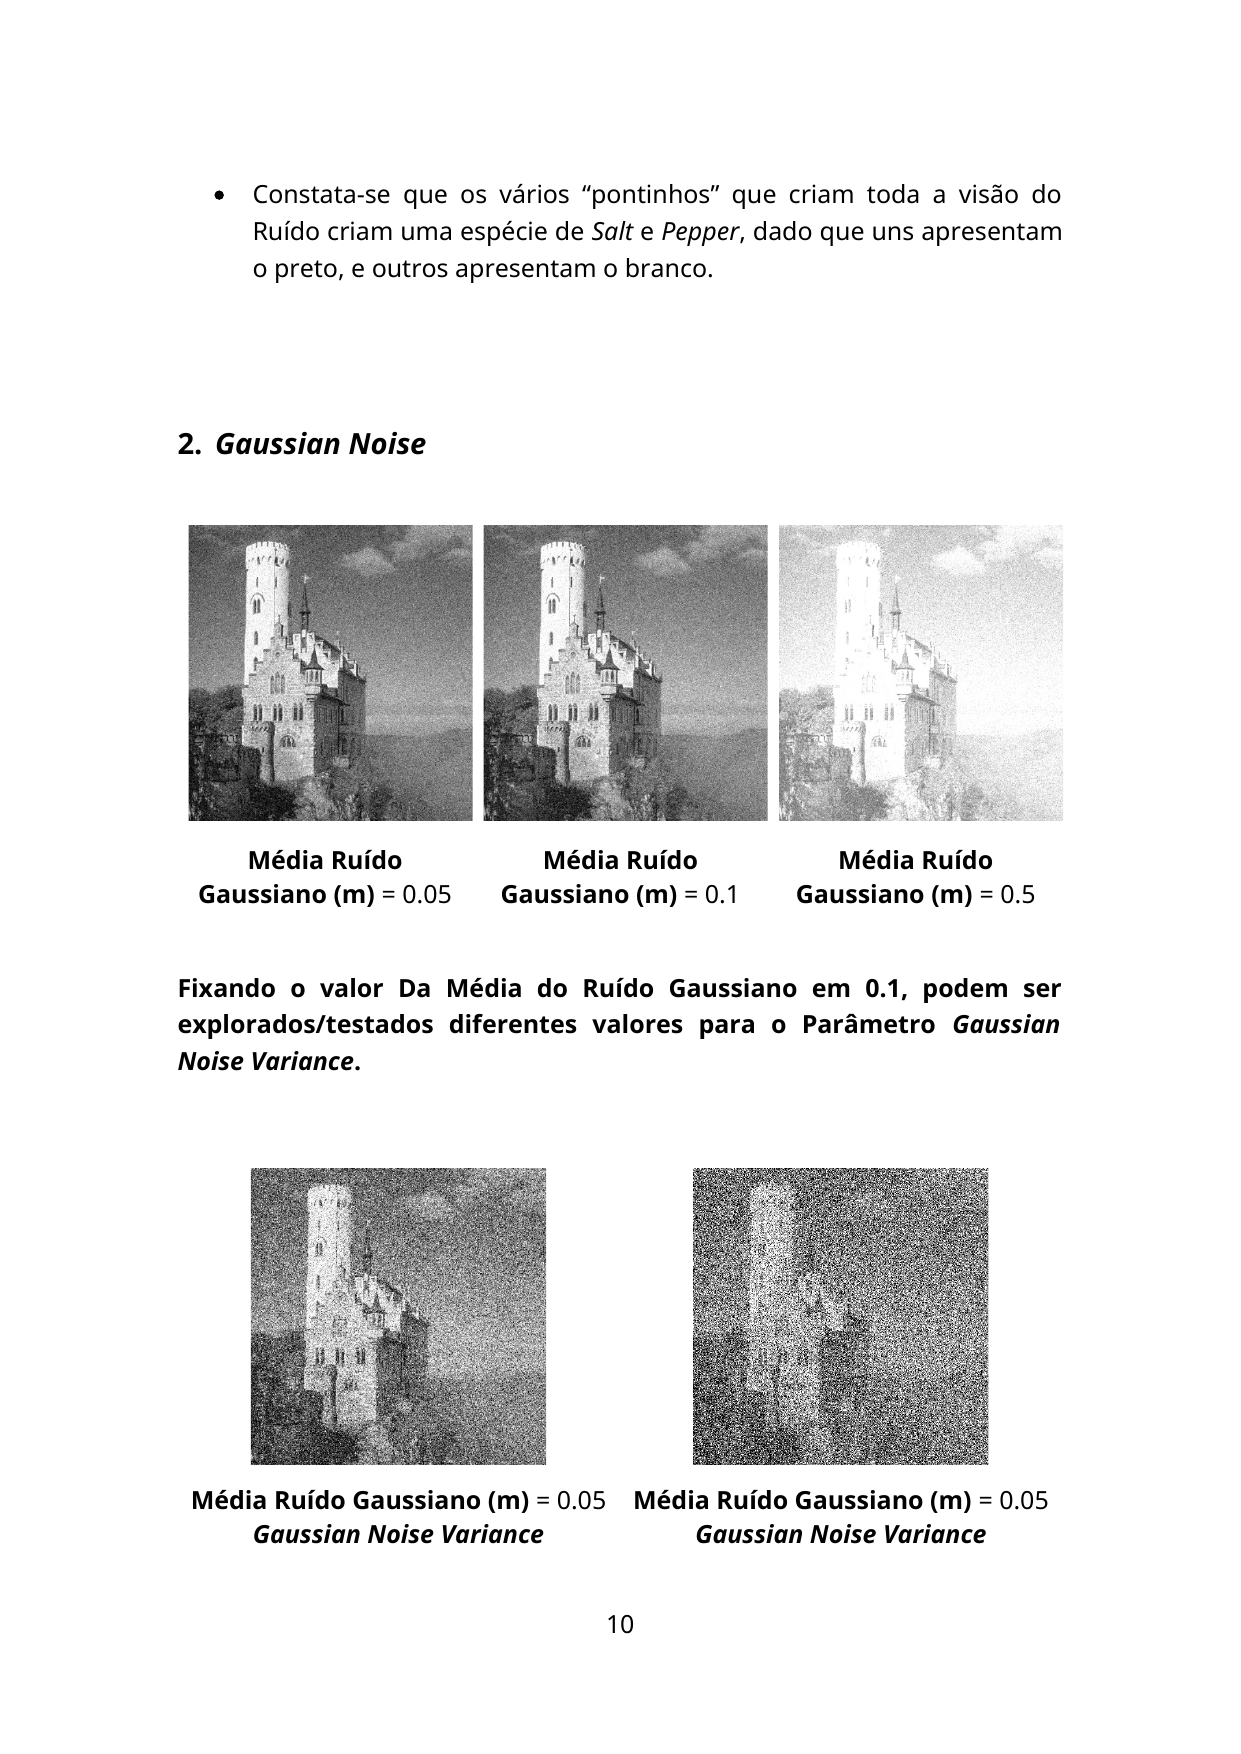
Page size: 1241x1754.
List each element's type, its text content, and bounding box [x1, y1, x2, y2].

table_header [620, 1151, 1062, 1483]
table_header [768, 525, 1063, 843]
list Constata-se que os vários “pontinhos” que criam toda a visão do Ruído criam uma espécie de Salt e Pepper, dado que uns apresentam o preto, e outros apresentam o branco. [215, 177, 1063, 285]
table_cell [177, 1483, 619, 1551]
text Fixando o valor Da Média do Ruído Gaussiano em 0.1, podem ser explorados/testados diferentes valores para o Parâmetro Gaussian Noise Variance. [177, 970, 1063, 1078]
picture [188, 525, 473, 821]
table_cell Média Ruído Gaussiano (m) = 0.5 [768, 843, 1063, 911]
picture [483, 525, 768, 821]
list Gaussian Noise [177, 423, 1063, 463]
table_header [177, 525, 472, 843]
picture [250, 1168, 547, 1465]
table_cell Média Ruído Gaussiano (m) = 0.05 [177, 843, 472, 911]
picture [693, 1168, 989, 1465]
table_cell Média Ruído Gaussiano (m) = 0.1 [473, 843, 768, 911]
table_header [473, 525, 768, 843]
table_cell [620, 1483, 1062, 1551]
table_header [177, 1151, 619, 1483]
picture [779, 525, 1064, 821]
